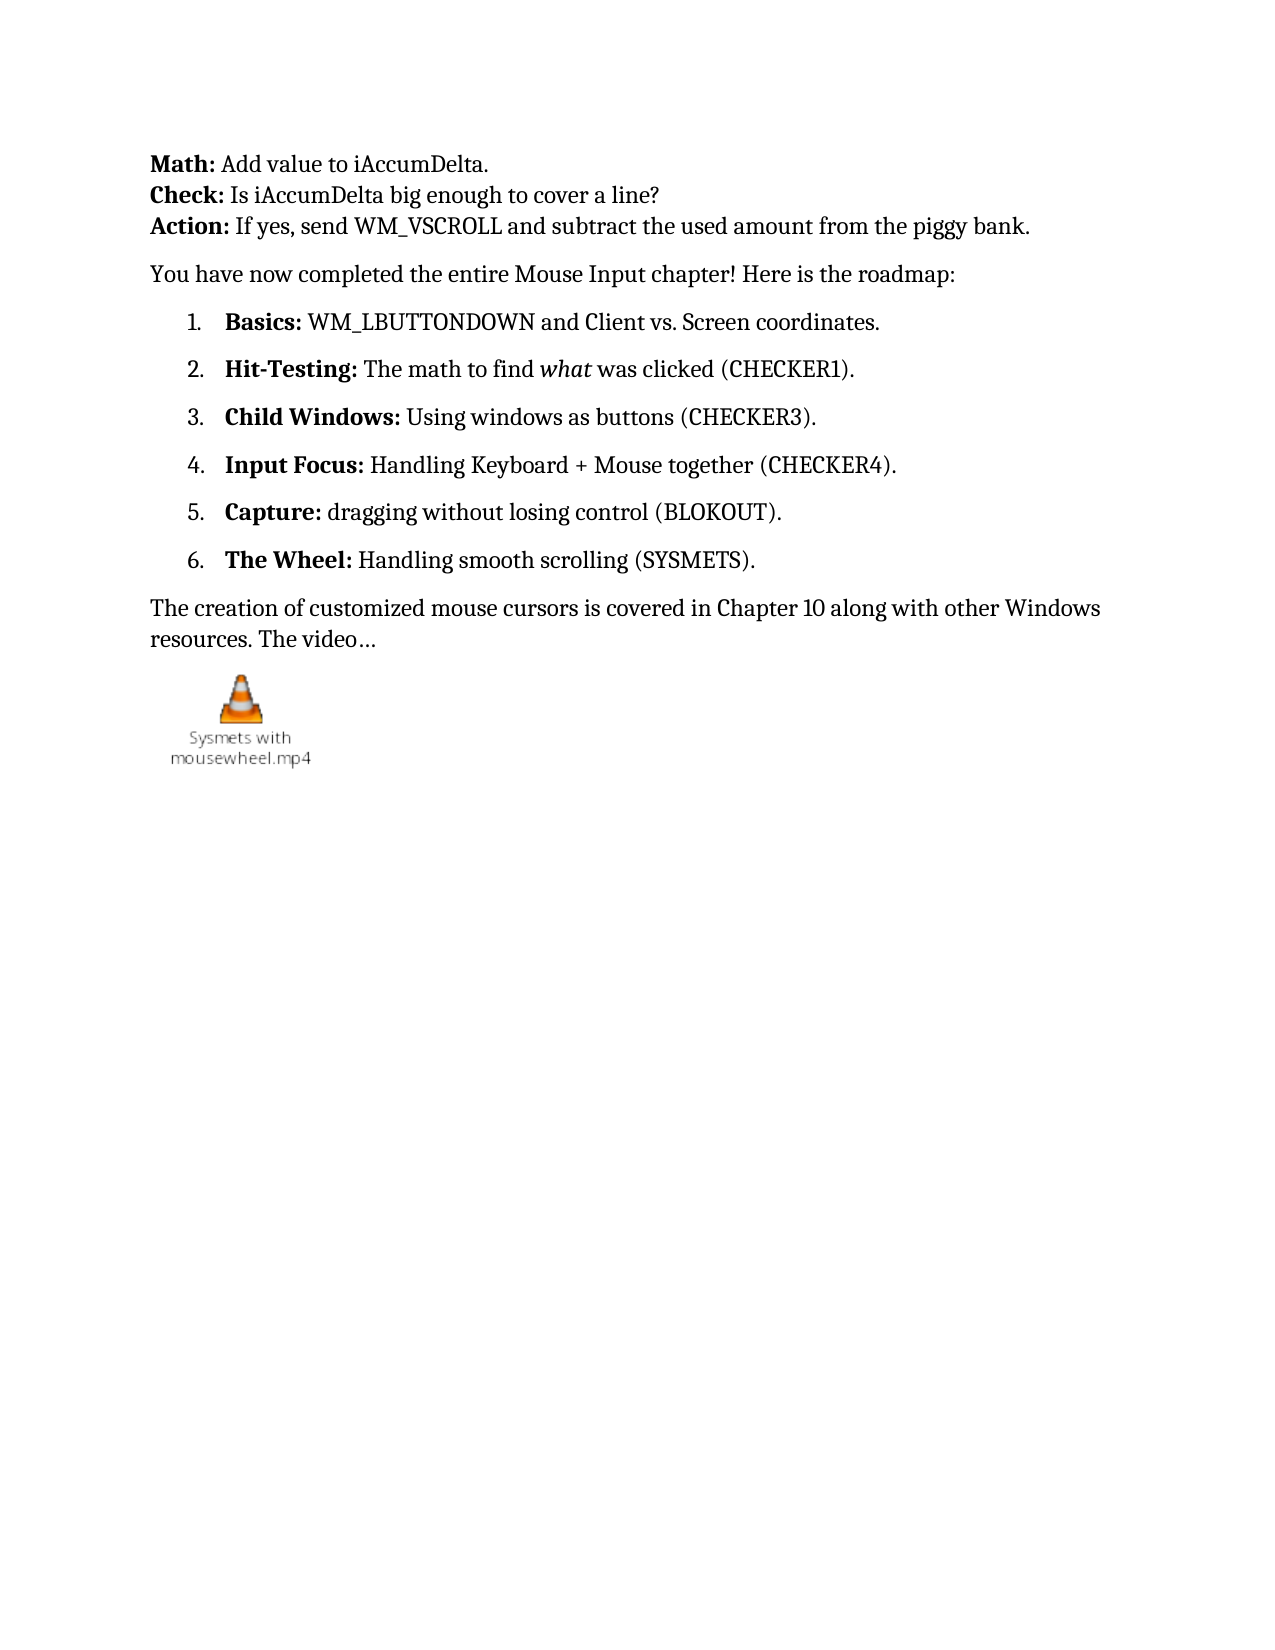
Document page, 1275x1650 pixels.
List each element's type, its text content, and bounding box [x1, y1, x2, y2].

text The creation of customized mouse cursors is covered in Chapter 10 along with other Windows resources. The video… [150, 594, 1125, 653]
list Input Focus: Handling Keyboard + Mouse together (CHECKER4). [187, 451, 1125, 479]
list The Wheel: Handling smooth scrolling (SYSMETS). [187, 546, 1125, 575]
list Basics: WM_LBUTTONDOWN and Client vs. Screen coordinates. [187, 307, 1125, 336]
text You have now completed the entire Mouse Input chapter! Here is the roadmap: [150, 260, 1125, 288]
list Hit-Testing: The math to find what was clicked (CHECKER1). [187, 355, 1125, 384]
list Capture: dragging without losing control (BLOKOUT). [187, 498, 1125, 527]
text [150, 150, 1125, 241]
list Child Windows: Using windows as buttons (CHECKER3). [187, 403, 1125, 432]
